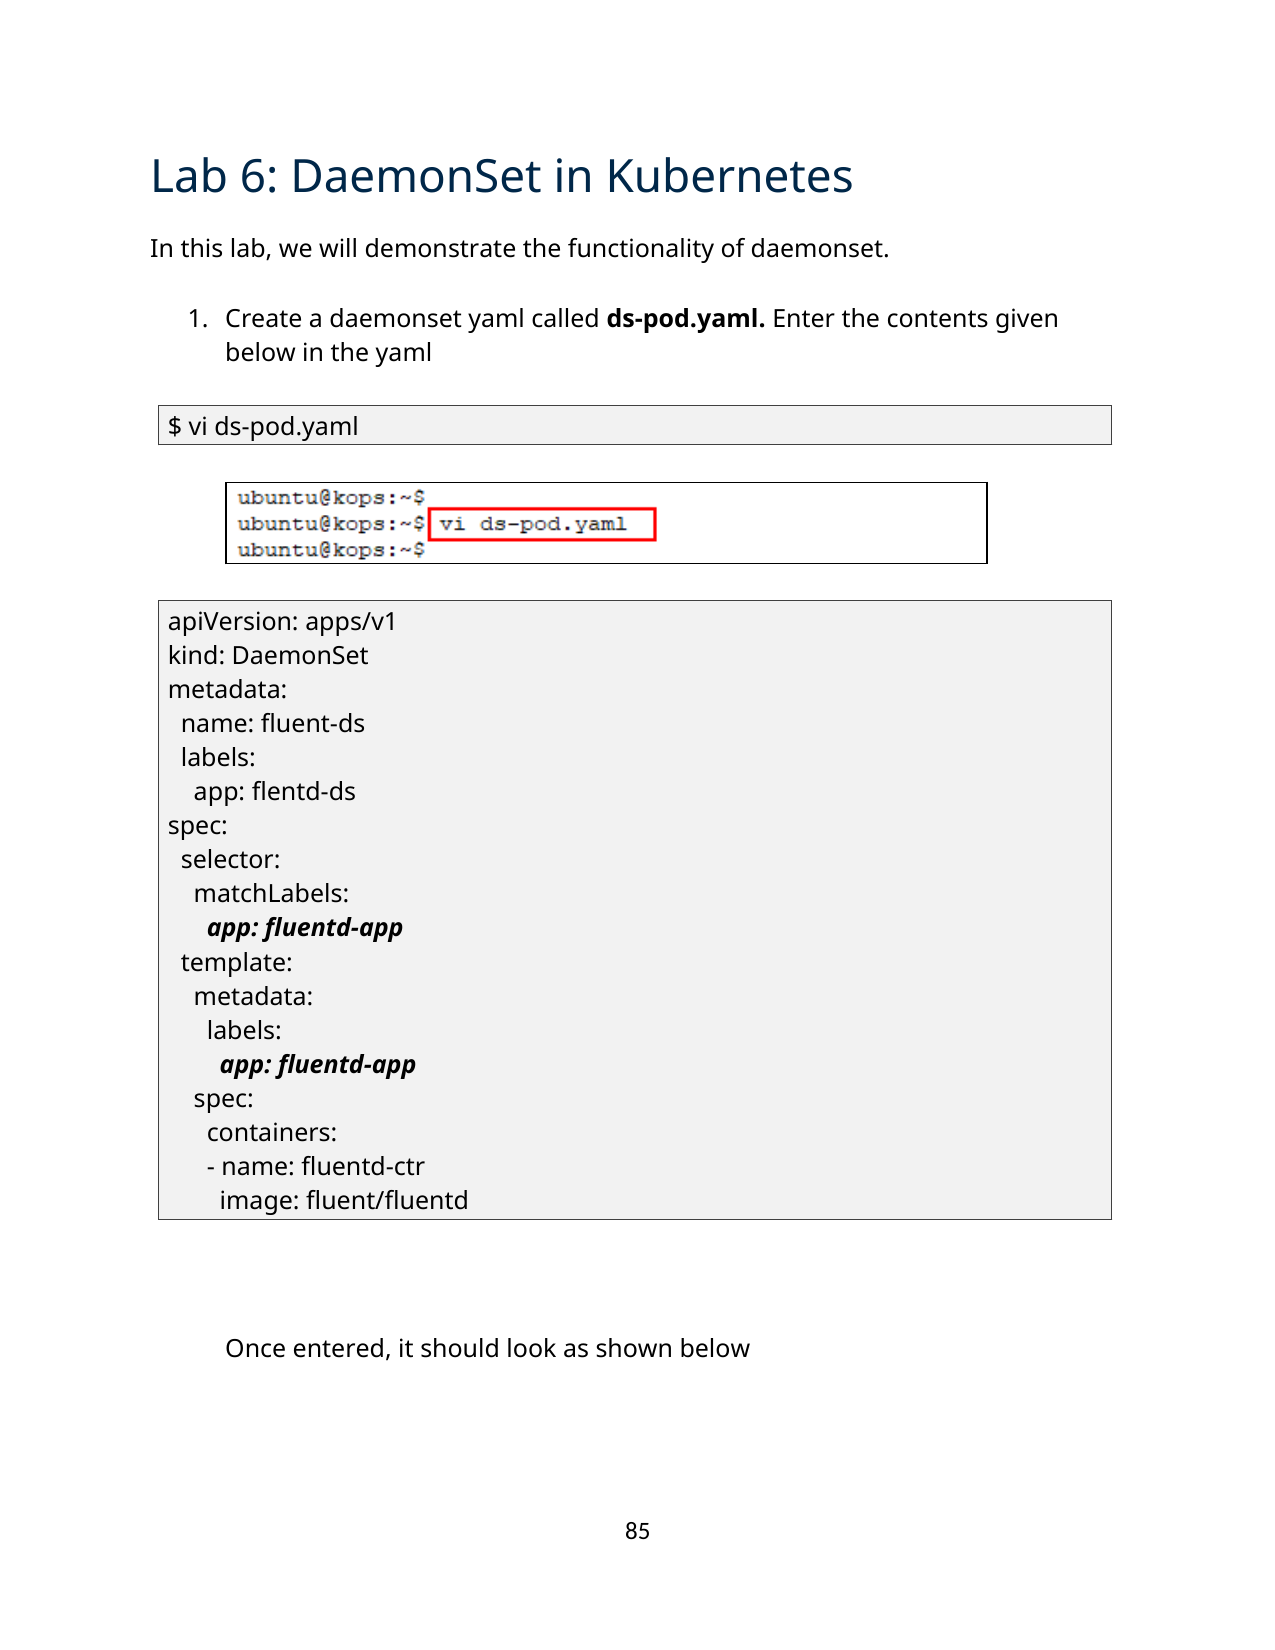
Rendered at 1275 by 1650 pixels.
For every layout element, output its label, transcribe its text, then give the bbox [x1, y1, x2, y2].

text spec: [159, 805, 1111, 839]
list Create a daemonset yaml called ds-pod.yaml. Enter the contents given below in the yaml [187, 301, 1125, 369]
text metadata: [159, 668, 1111, 703]
text kind: DaemonSet [159, 634, 1111, 668]
text In this lab, we will demonstrate the functionality of daemonset. [150, 231, 1125, 265]
text selector: [159, 839, 1111, 873]
text app: fluentd-app [159, 907, 1111, 941]
text - name: fluentd-ctr [159, 1145, 1111, 1179]
text $ vi ds-pod.yaml [159, 406, 1111, 444]
text containers: [159, 1111, 1111, 1145]
text metadata: [159, 975, 1111, 1009]
text name: fluent-ds [159, 703, 1111, 737]
text matchLabels: [159, 873, 1111, 907]
subtitle Lab 6: DaemonSet in Kubernetes [150, 143, 1125, 206]
text labels: [159, 737, 1111, 771]
text image: fluent/fluentd [159, 1179, 1111, 1219]
text Once entered, it should look as shown below [150, 1331, 1125, 1365]
picture [227, 483, 986, 563]
text app: flentd-ds [159, 771, 1111, 805]
text spec: [159, 1077, 1111, 1111]
text app: fluentd-app [159, 1043, 1111, 1077]
text template: [159, 941, 1111, 975]
text apiVersion: apps/v1 [159, 601, 1111, 634]
text labels: [159, 1009, 1111, 1043]
